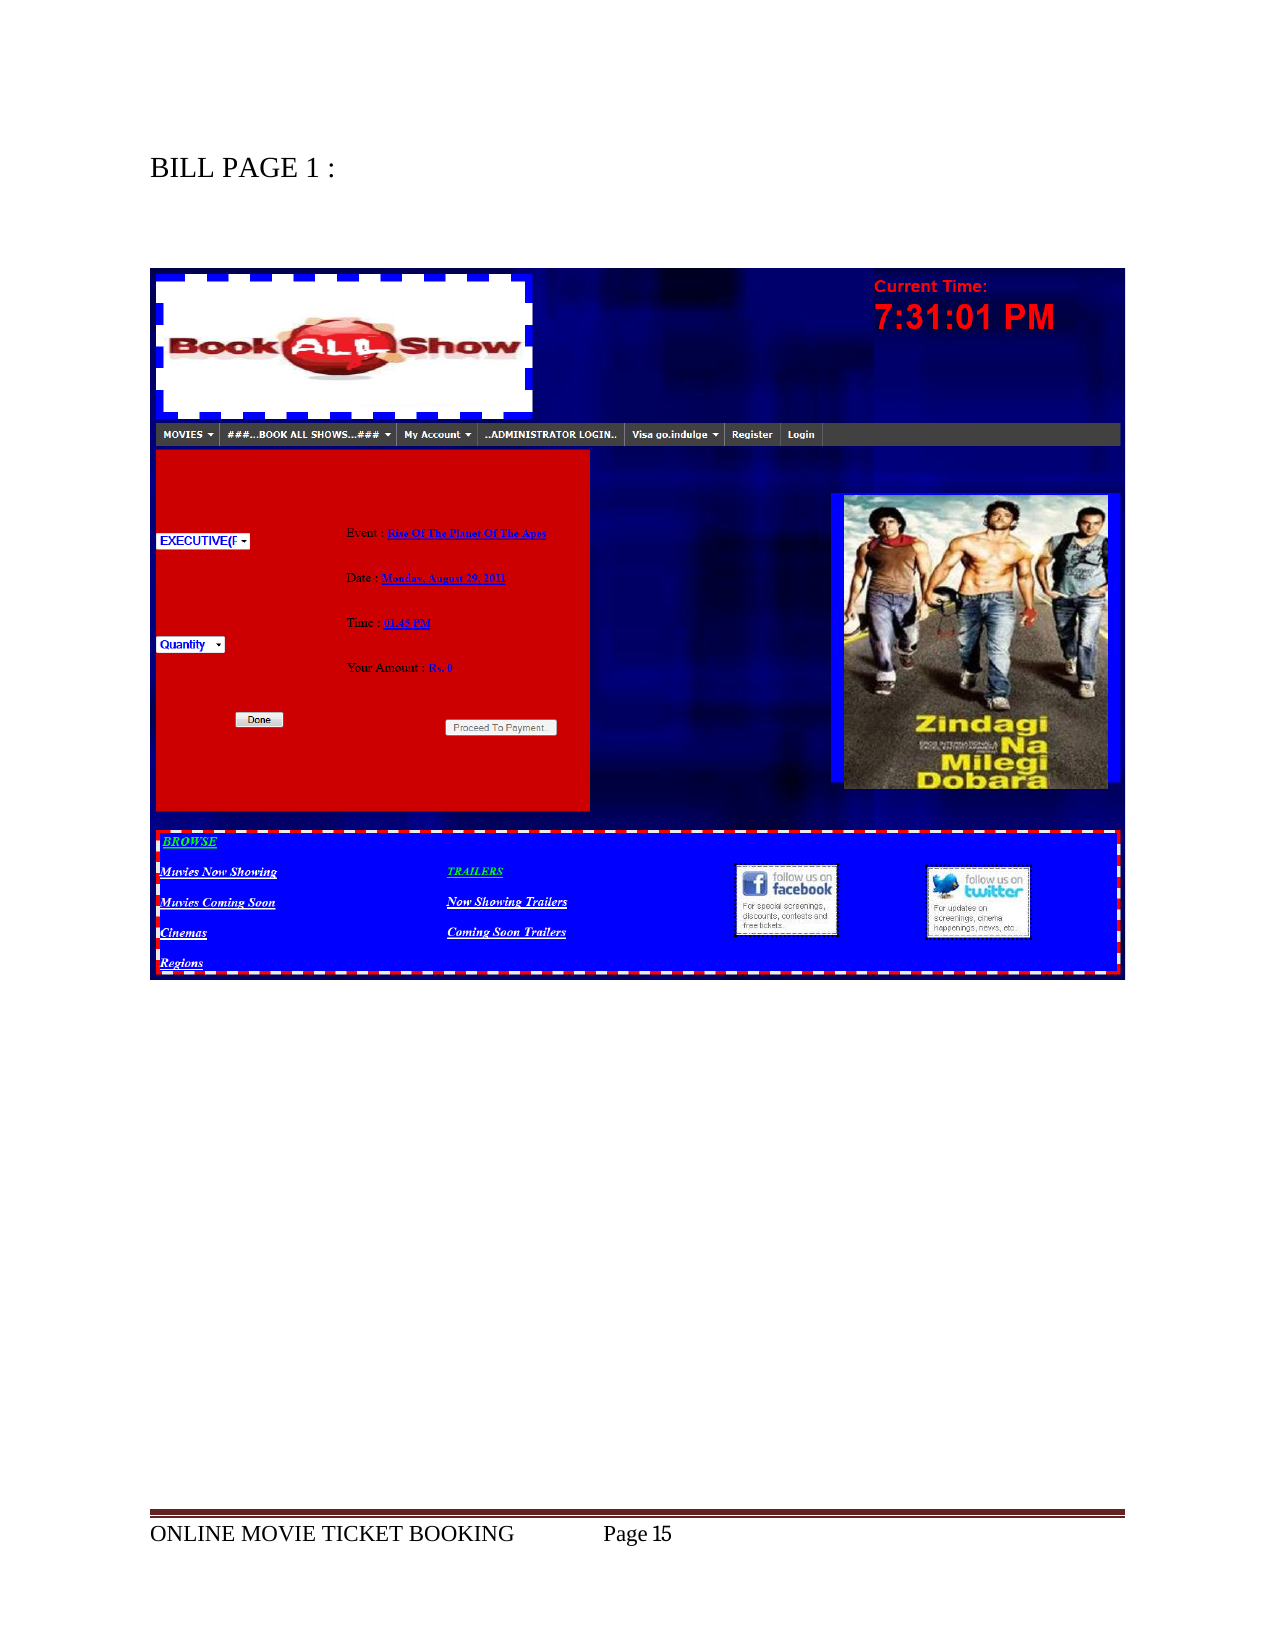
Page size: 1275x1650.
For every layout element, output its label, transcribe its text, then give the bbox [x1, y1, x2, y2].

text BILL PAGE 1 : [150, 150, 1125, 183]
picture [150, 268, 1125, 980]
